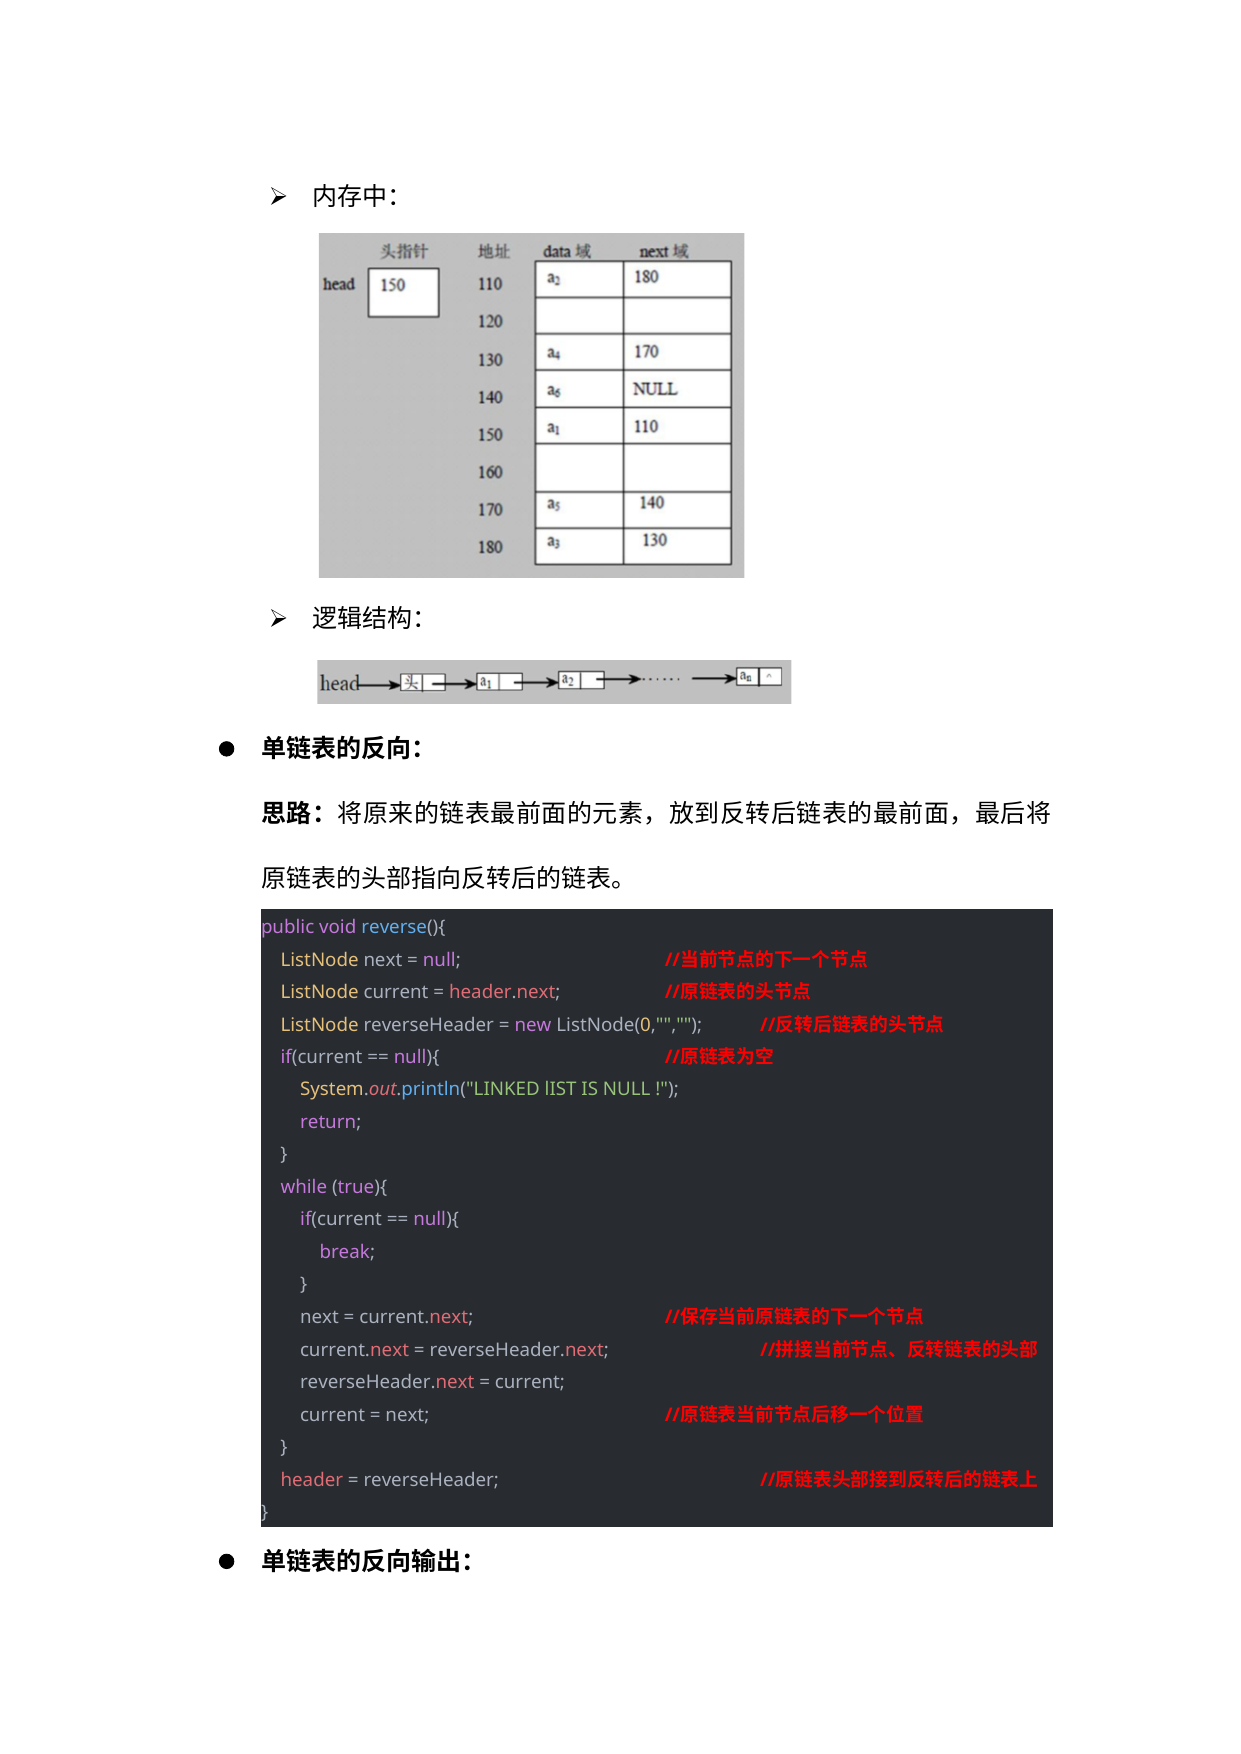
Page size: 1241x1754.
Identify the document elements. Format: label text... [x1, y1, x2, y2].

picture [318, 233, 745, 578]
list 单链表的反向输出： [217, 1527, 1053, 1592]
picture [317, 660, 792, 704]
text public void reverse(){ ListNode next = null; //当前节点的下一个节点 ListNode current = header.next; //原链表的头节点 ListNode reverseHeader = new ListNode(0,"",""); //反转后链表的头节点 if(current == null){ //原链表为空 System.out.println("LINKED lIST IS NULL !"); return; } while (true){ if(current == null){ break; } next = current.next; //保存当前原链表的下一个节点 current.next = reverseHeader.next; //拼接当前节点、反转链表的头部 reverseHeader.next = current; current = next; //原链表当前节点后移一个位置 } header = reverseHeader; //原链表头部接到反转后的链表上 } [261, 909, 1053, 1527]
list 逻辑结构： [269, 584, 1053, 649]
list 单链表的反向： [217, 714, 1053, 779]
list 内存中： [269, 162, 1053, 227]
list 思路：将原来的链表最前面的元素，放到反转后链表的最前面，最后将原链表的头部指向反转后的链表。 [261, 779, 1053, 909]
